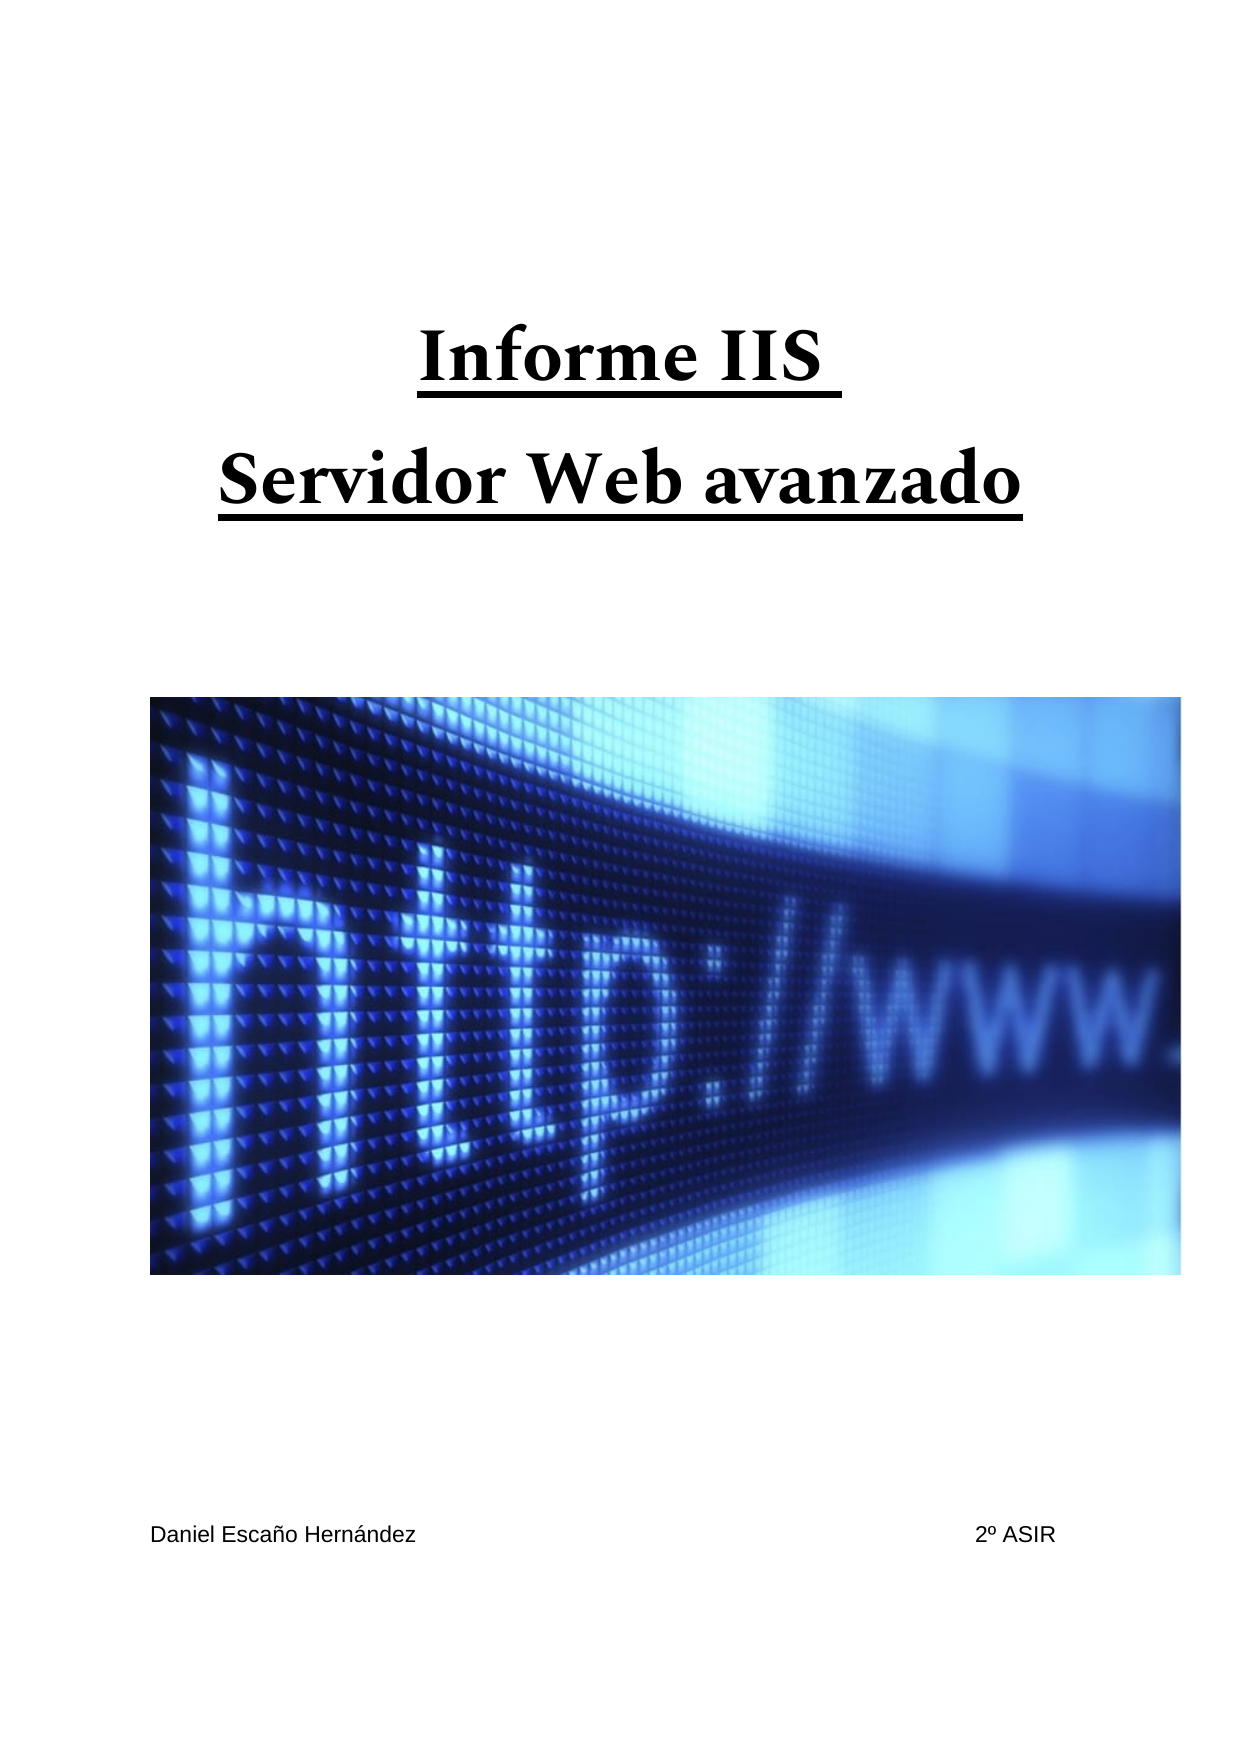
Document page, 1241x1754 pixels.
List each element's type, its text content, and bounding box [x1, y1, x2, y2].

picture [150, 697, 1182, 1275]
text Daniel Escaño Hernández 2º ASIR [150, 1521, 1090, 1547]
text Informe IIS [150, 301, 1090, 415]
text Servidor Web avanzado [150, 423, 1090, 538]
